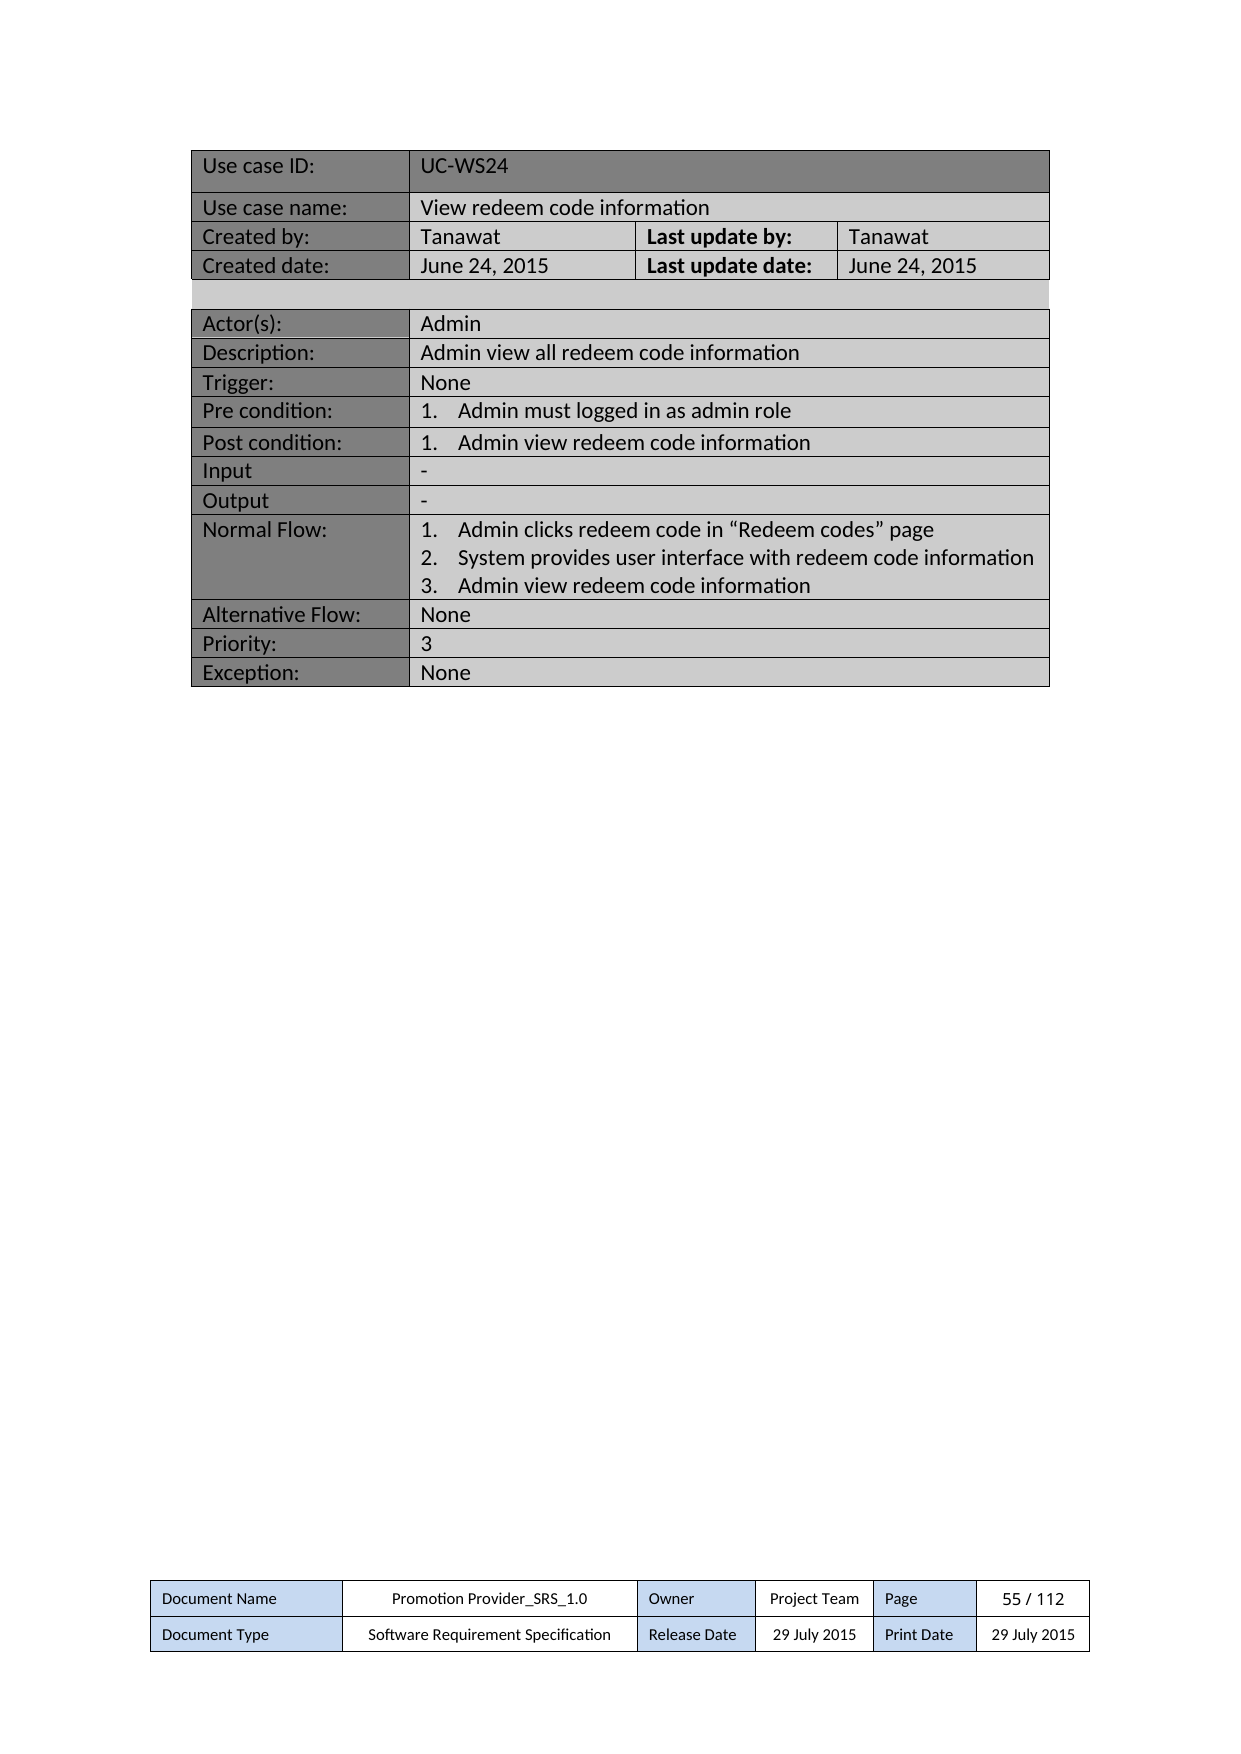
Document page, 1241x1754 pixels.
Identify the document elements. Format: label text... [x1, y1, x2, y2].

table_cell June 24, 2015 [410, 251, 635, 279]
table_cell None [410, 600, 1049, 628]
table_cell - [410, 486, 1049, 514]
table_cell [409, 280, 1049, 308]
table_cell Tanawat [838, 222, 1049, 250]
table_cell Created by: [192, 222, 409, 250]
table_cell Pre condition: [192, 397, 409, 427]
table_cell - [410, 457, 1049, 485]
table_cell None [410, 368, 1049, 396]
table_header Use case ID: [192, 151, 409, 192]
table_cell Admin view redeem code information [410, 428, 1049, 456]
table_cell Actor(s): [192, 310, 409, 337]
table_cell Last update by: [636, 222, 837, 250]
table_cell Description: [192, 339, 409, 367]
table_cell Tanawat [410, 222, 635, 250]
table_cell Exception: [192, 658, 409, 686]
table_cell Admin clicks redeem code in “Redeem codes” page System provides user interface with redeem code information Admin view redeem code information [410, 515, 1049, 599]
table_cell Created date: [192, 251, 409, 279]
table_cell Post condition: [192, 428, 409, 456]
table_cell 3 [410, 629, 1049, 657]
table_cell Admin must logged in as admin role [410, 397, 1049, 427]
table_cell Last update date: [636, 251, 837, 279]
table_cell Trigger: [192, 368, 409, 396]
table_cell None [410, 658, 1049, 686]
table_cell Admin [410, 310, 1049, 337]
table_cell Input [192, 457, 409, 485]
table_cell Alternative Flow: [192, 600, 409, 628]
table_cell Admin view all redeem code information [410, 339, 1049, 367]
table_cell Use case name: [192, 193, 409, 221]
table_cell View redeem code information [410, 193, 1049, 221]
table_cell [192, 280, 409, 308]
table_cell Output [192, 486, 409, 514]
table_cell Priority: [192, 629, 409, 657]
table_cell Normal Flow: [192, 515, 409, 599]
table_cell June 24, 2015 [838, 251, 1049, 279]
table_header UC-WS24 [410, 151, 1049, 192]
